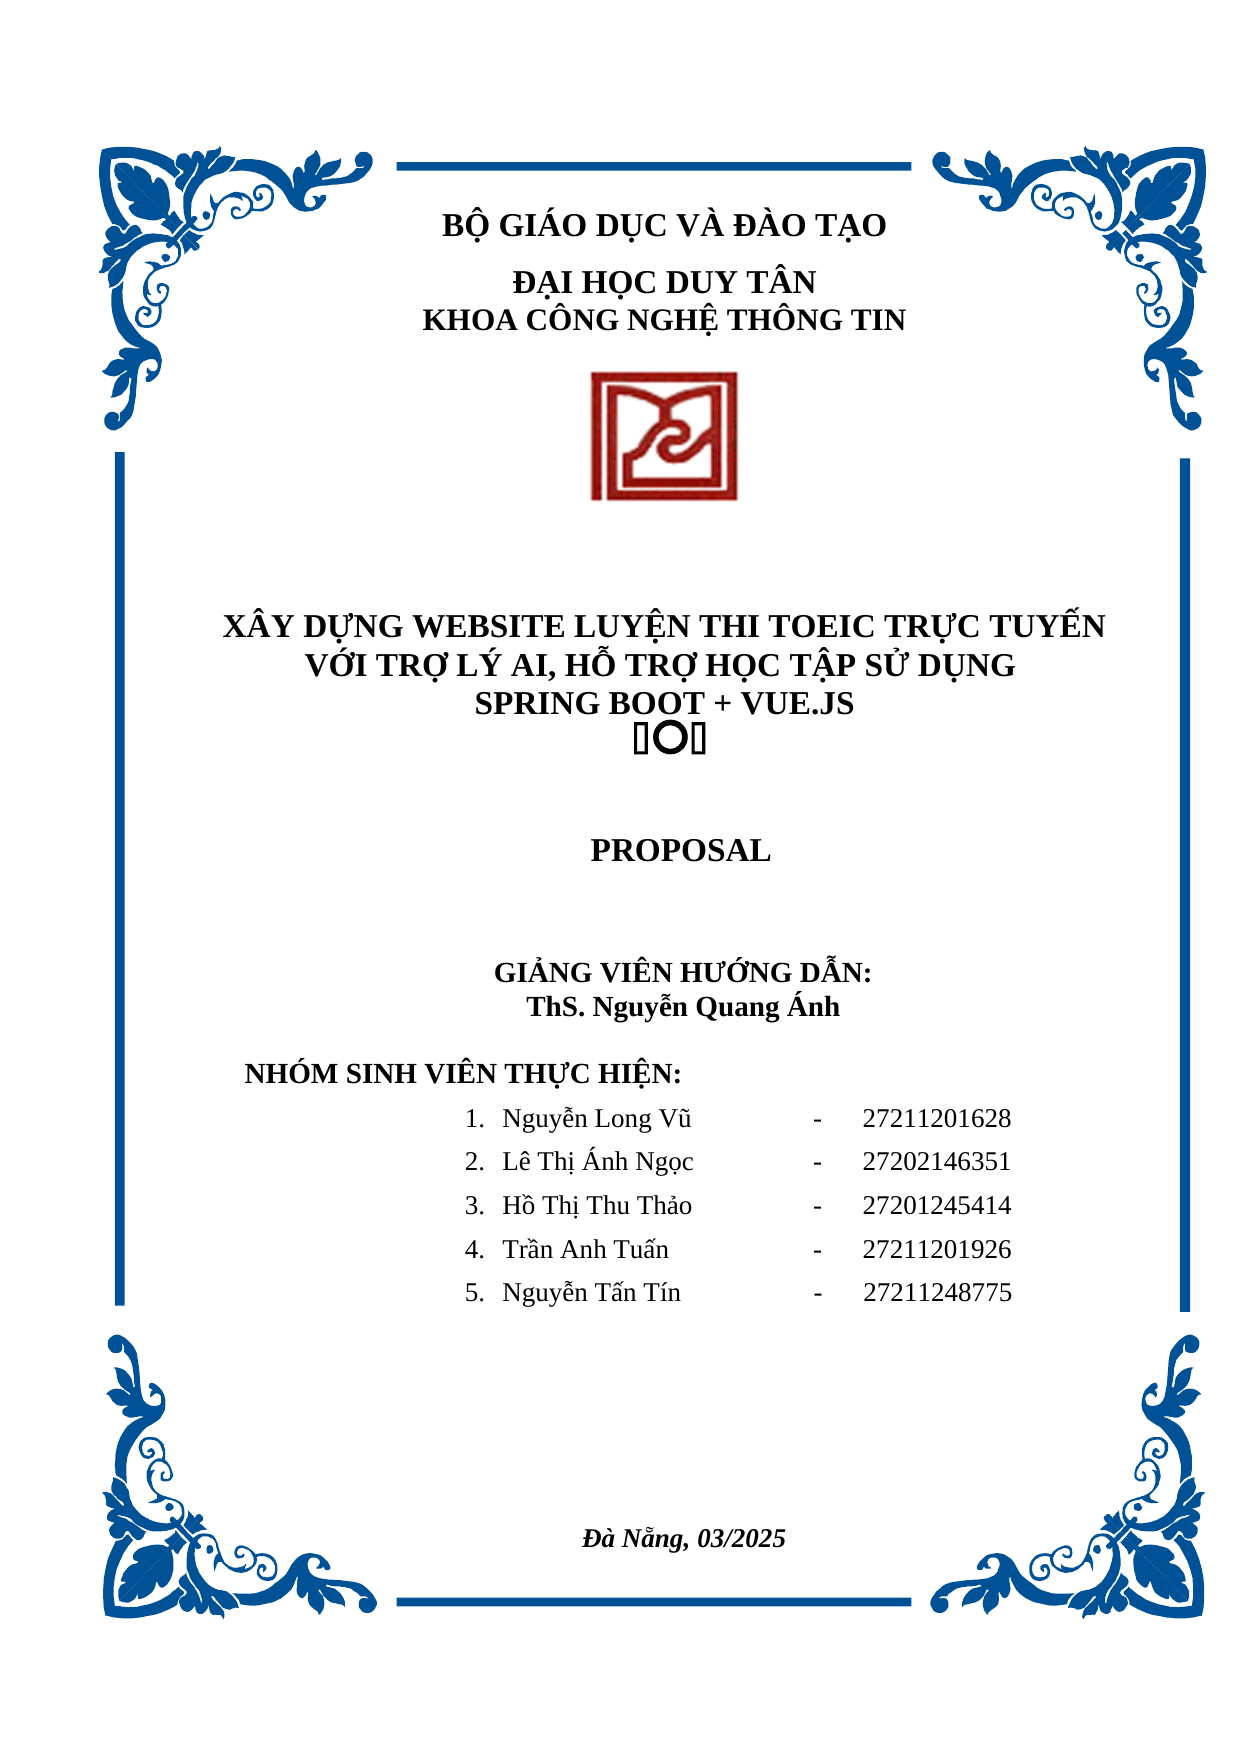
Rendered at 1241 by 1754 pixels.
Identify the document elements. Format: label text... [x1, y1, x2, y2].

list Trần Anh Tuấn - 27211201926 [464, 1233, 1122, 1264]
text PROPOSAL [207, 831, 1122, 869]
picture [589, 370, 740, 503]
list Nguyễn Tấn Tín - 27211248775 [464, 1276, 1122, 1307]
text ĐẠI HỌC DUY TÂN [207, 263, 1122, 301]
text KHOA CÔNG NGHỆ THÔNG TIN [207, 301, 1122, 337]
text Đà Nẵng, 03/2025 [507, 1522, 1118, 1553]
list Nguyễn Long Vũ - 27211201628 [464, 1102, 1122, 1133]
text GIẢNG VIÊN HƯỚNG DẪN: [244, 955, 1122, 989]
text BỘ GIÁO DỤC VÀ ĐÀO TẠO [207, 205, 1122, 243]
text XÂY DỰNG WEBSITE LUYỆN THI TOEIC TRỰC TUYẾN VỚI TRỢ LÝ AI, HỖ TRỢ HỌC TẬP SỬ DỤNG SPRING BOOT + VUE.JS [207, 607, 1122, 722]
text NHÓM SINH VIÊN THỰC HIỆN: [244, 1056, 1122, 1089]
list Lê Thị Ánh Ngọc - 27202146351 [464, 1145, 1122, 1177]
list Hồ Thị Thu Thảo - 27201245414 [464, 1189, 1122, 1220]
text ThS. Nguyễn Quang Ánh [244, 989, 1122, 1022]
